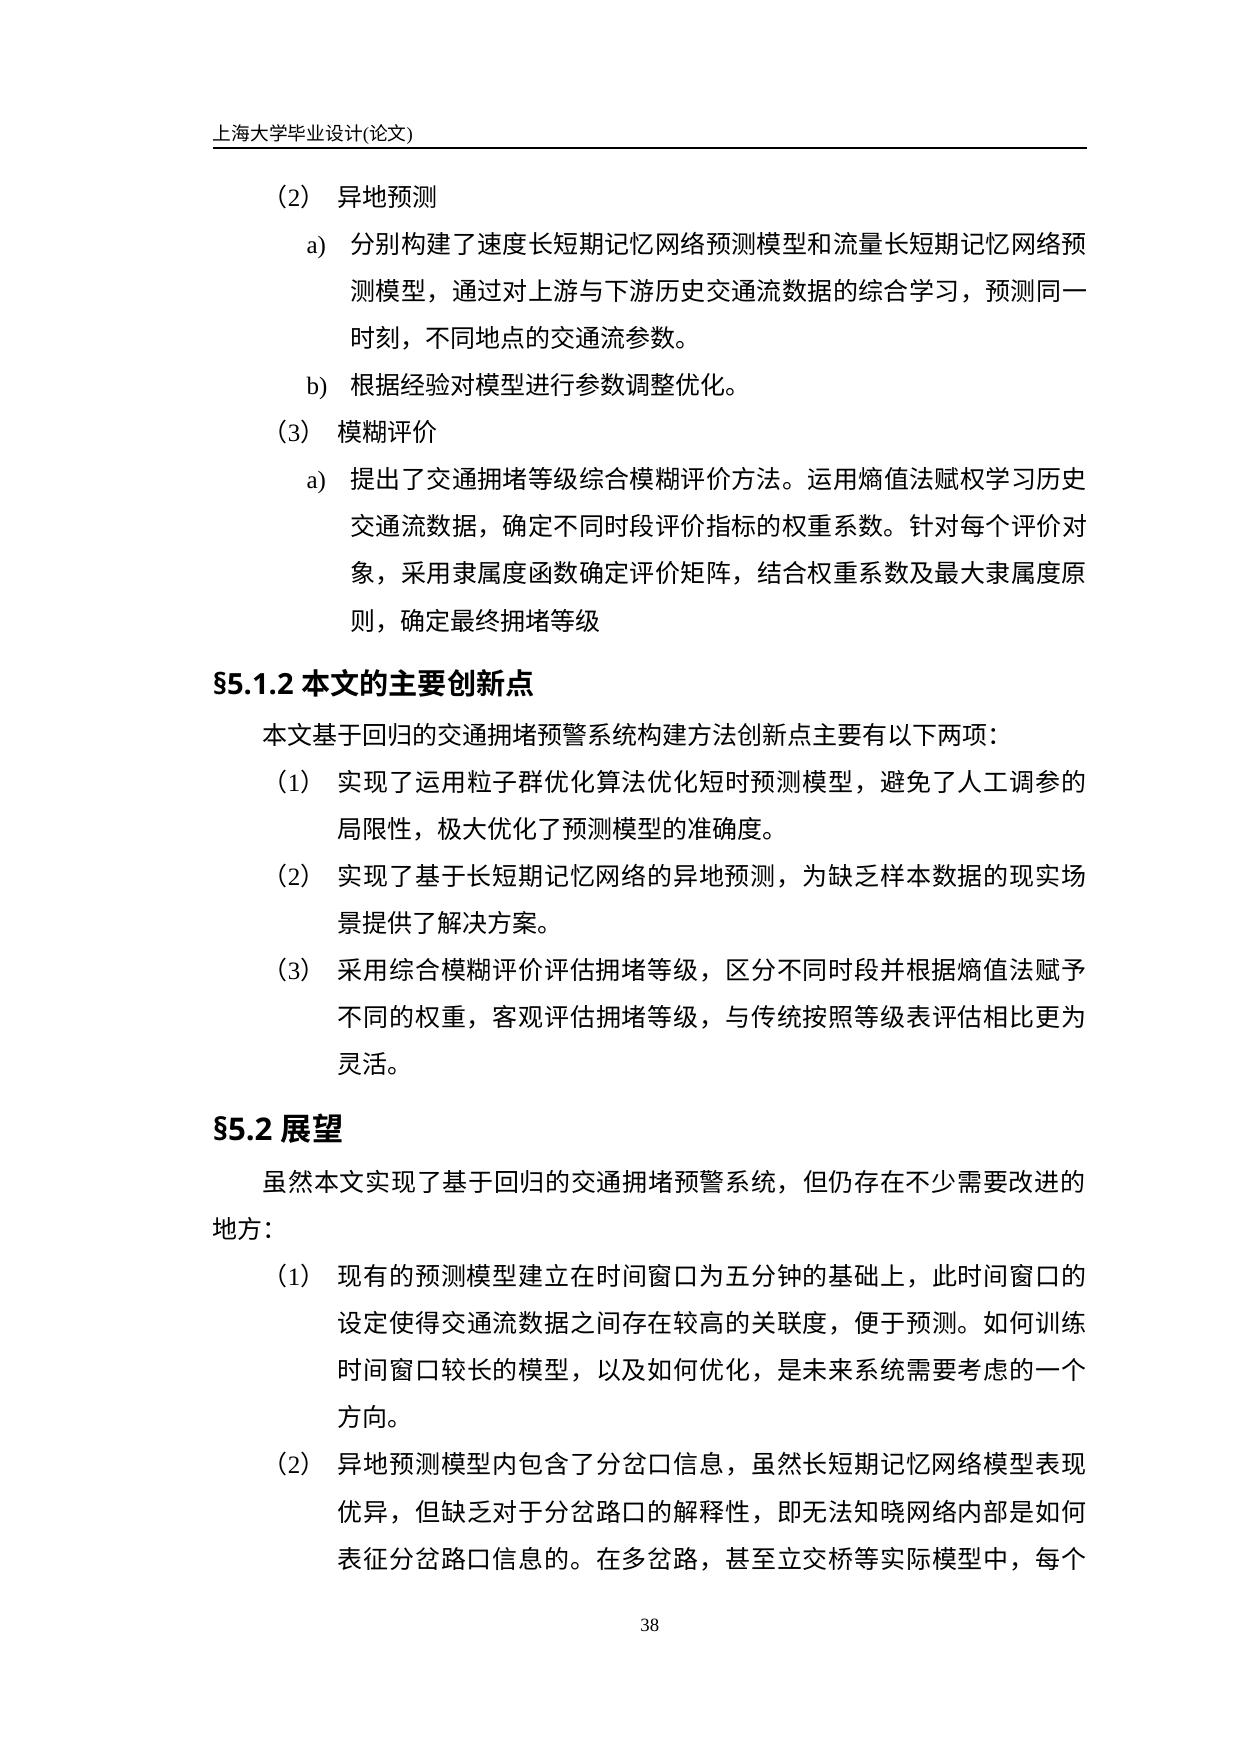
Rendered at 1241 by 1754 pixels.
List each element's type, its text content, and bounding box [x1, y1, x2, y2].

list 异地预测 [263, 177, 1087, 213]
text 虽然本文实现了基于回归的交通拥堵预警系统，但仍存在不少需要改进的地方： [213, 1162, 1087, 1246]
list 根据经验对模型进行参数调整优化。 [306, 366, 1087, 402]
list 现有的预测模型建立在时间窗口为五分钟的基础上，此时间窗口的设定使得交通流数据之间存在较高的关联度，便于预测。如何训练时间窗口较长的模型，以及如何优化，是未来系统需要考虑的一个方向。 [263, 1257, 1087, 1434]
list 采用综合模糊评价评估拥堵等级，区分不同时段并根据熵值法赋予不同的权重，客观评估拥堵等级，与传统按照等级表评估相比更为灵活。 [263, 951, 1087, 1081]
list 分别构建了速度长短期记忆网络预测模型和流量长短期记忆网络预测模型，通过对上游与下游历史交通流数据的综合学习，预测同一时刻，不同地点的交通流参数。 [306, 224, 1087, 355]
list 提出了交通拥堵等级综合模糊评价方法。运用熵值法赋权学习历史交通流数据，确定不同时段评价指标的权重系数。针对每个评价对象，采用隶属度函数确定评价矩阵，结合权重系数及最大隶属度原则，确定最终拥堵等级 [306, 460, 1087, 637]
subtitle 本文的主要创新点 [213, 661, 1087, 703]
list 模糊评价 [263, 413, 1087, 449]
list 实现了运用粒子群优化算法优化短时预测模型，避免了人工调参的局限性，极大优化了预测模型的准确度。 [263, 762, 1087, 846]
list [263, 1445, 1087, 1575]
list 实现了基于长短期记忆网络的异地预测，为缺乏样本数据的现实场景提供了解决方案。 [263, 857, 1087, 940]
text 本文基于回归的交通拥堵预警系统构建方法创新点主要有以下两项： [213, 715, 1087, 752]
subtitle 展望 [213, 1104, 1087, 1150]
